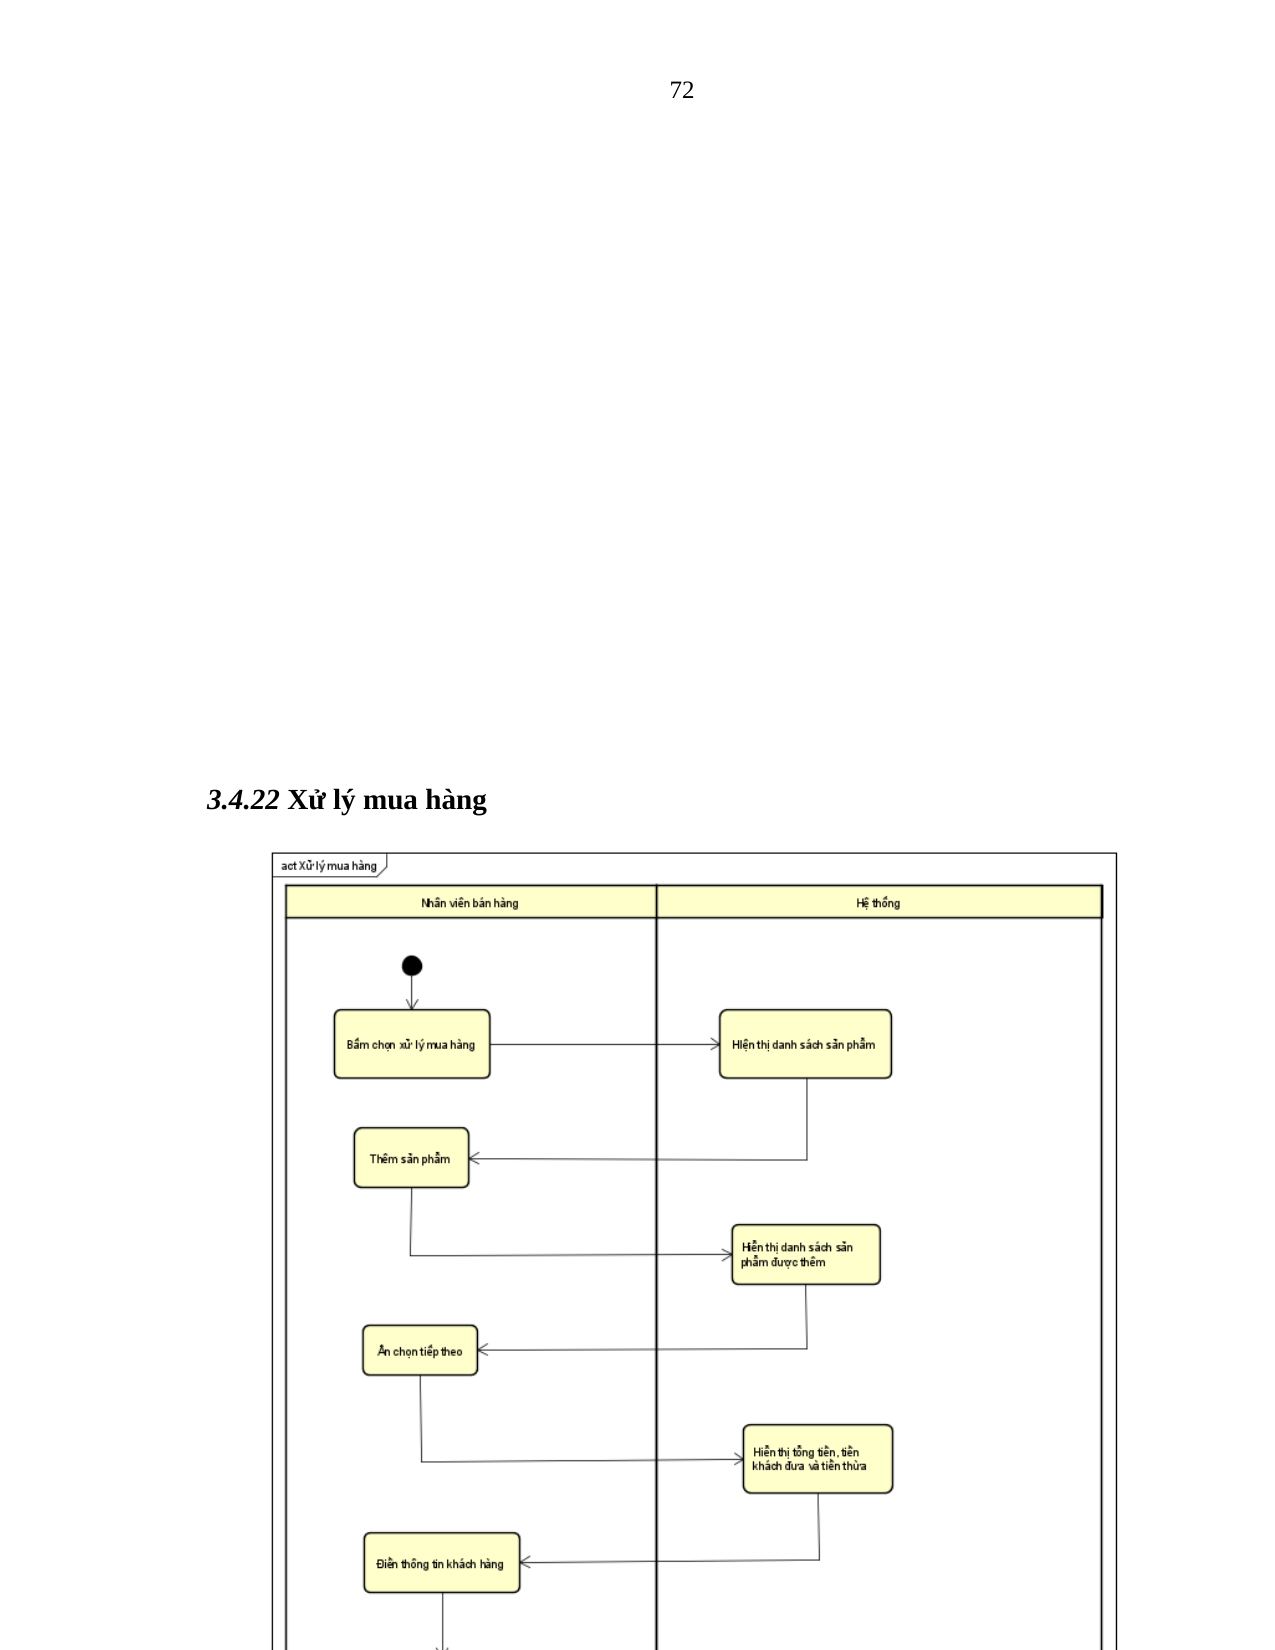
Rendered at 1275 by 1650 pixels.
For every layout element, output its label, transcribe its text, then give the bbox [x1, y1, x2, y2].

picture [206, 834, 1157, 1650]
subtitle Xử lý mua hàng [207, 782, 1157, 815]
